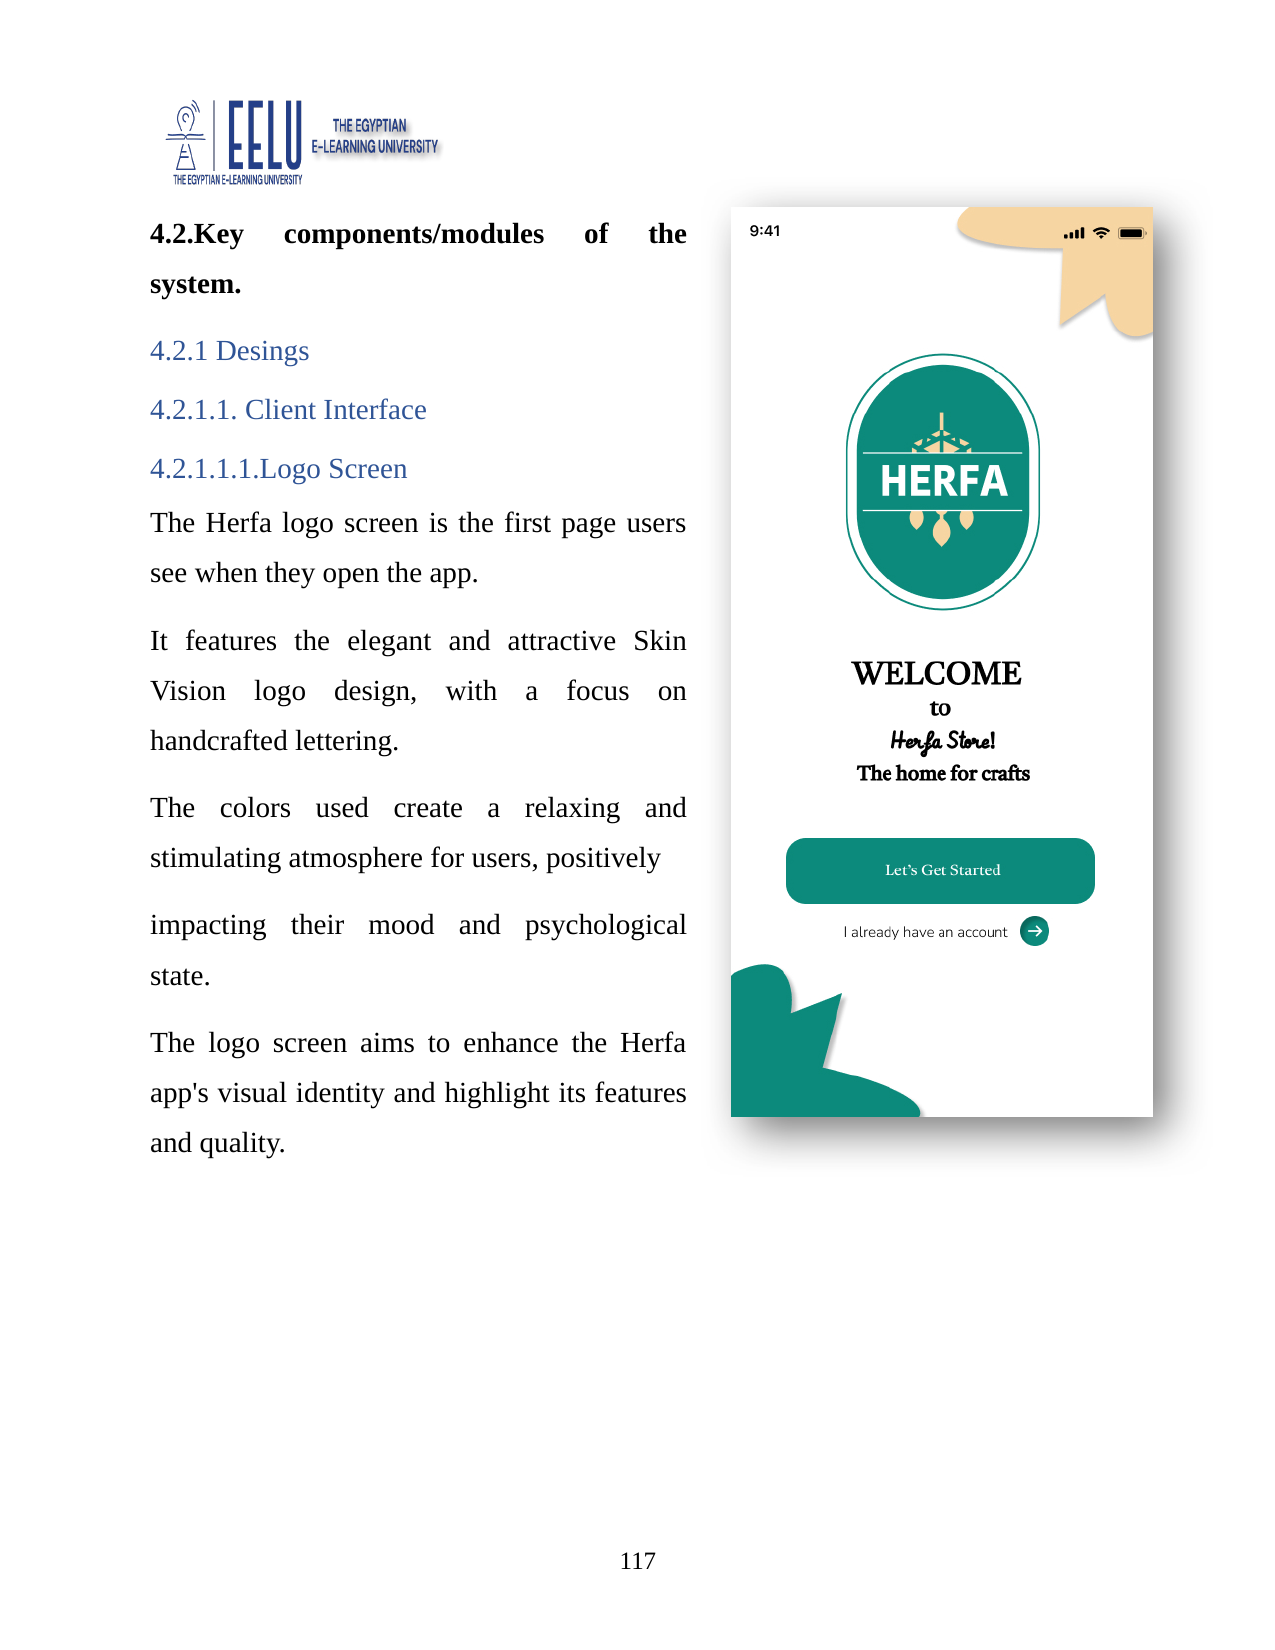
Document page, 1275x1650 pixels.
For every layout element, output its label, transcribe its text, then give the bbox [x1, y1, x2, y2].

picture [150, 75, 444, 188]
text The Herfa logo screen is the first page users see when they open the app. [150, 505, 714, 589]
subtitle 4.2.1.1.1.Logo Screen [150, 451, 714, 484]
subtitle 4.2.1 Desings [150, 333, 714, 367]
subtitle 4.2.Key components/modules of the system. [150, 216, 723, 300]
subtitle 4.2.1.1. Client Interface [150, 392, 714, 426]
text impacting their mood and psychological state. [150, 907, 714, 991]
picture [731, 207, 1153, 1117]
text The colors used create a relaxing and stimulating atmosphere for users, positively [150, 790, 714, 874]
text The logo screen aims to enhance the Herfa app's visual identity and highlight its features and quality. [150, 1025, 748, 1159]
text Error Handling: Robust handling for API errors and invalid inputs (e.g., code length). [723, 1025, 1125, 1155]
text It features the elegant and attractive Skin Vision logo design, with a focus on handcrafted lettering. [150, 623, 714, 757]
